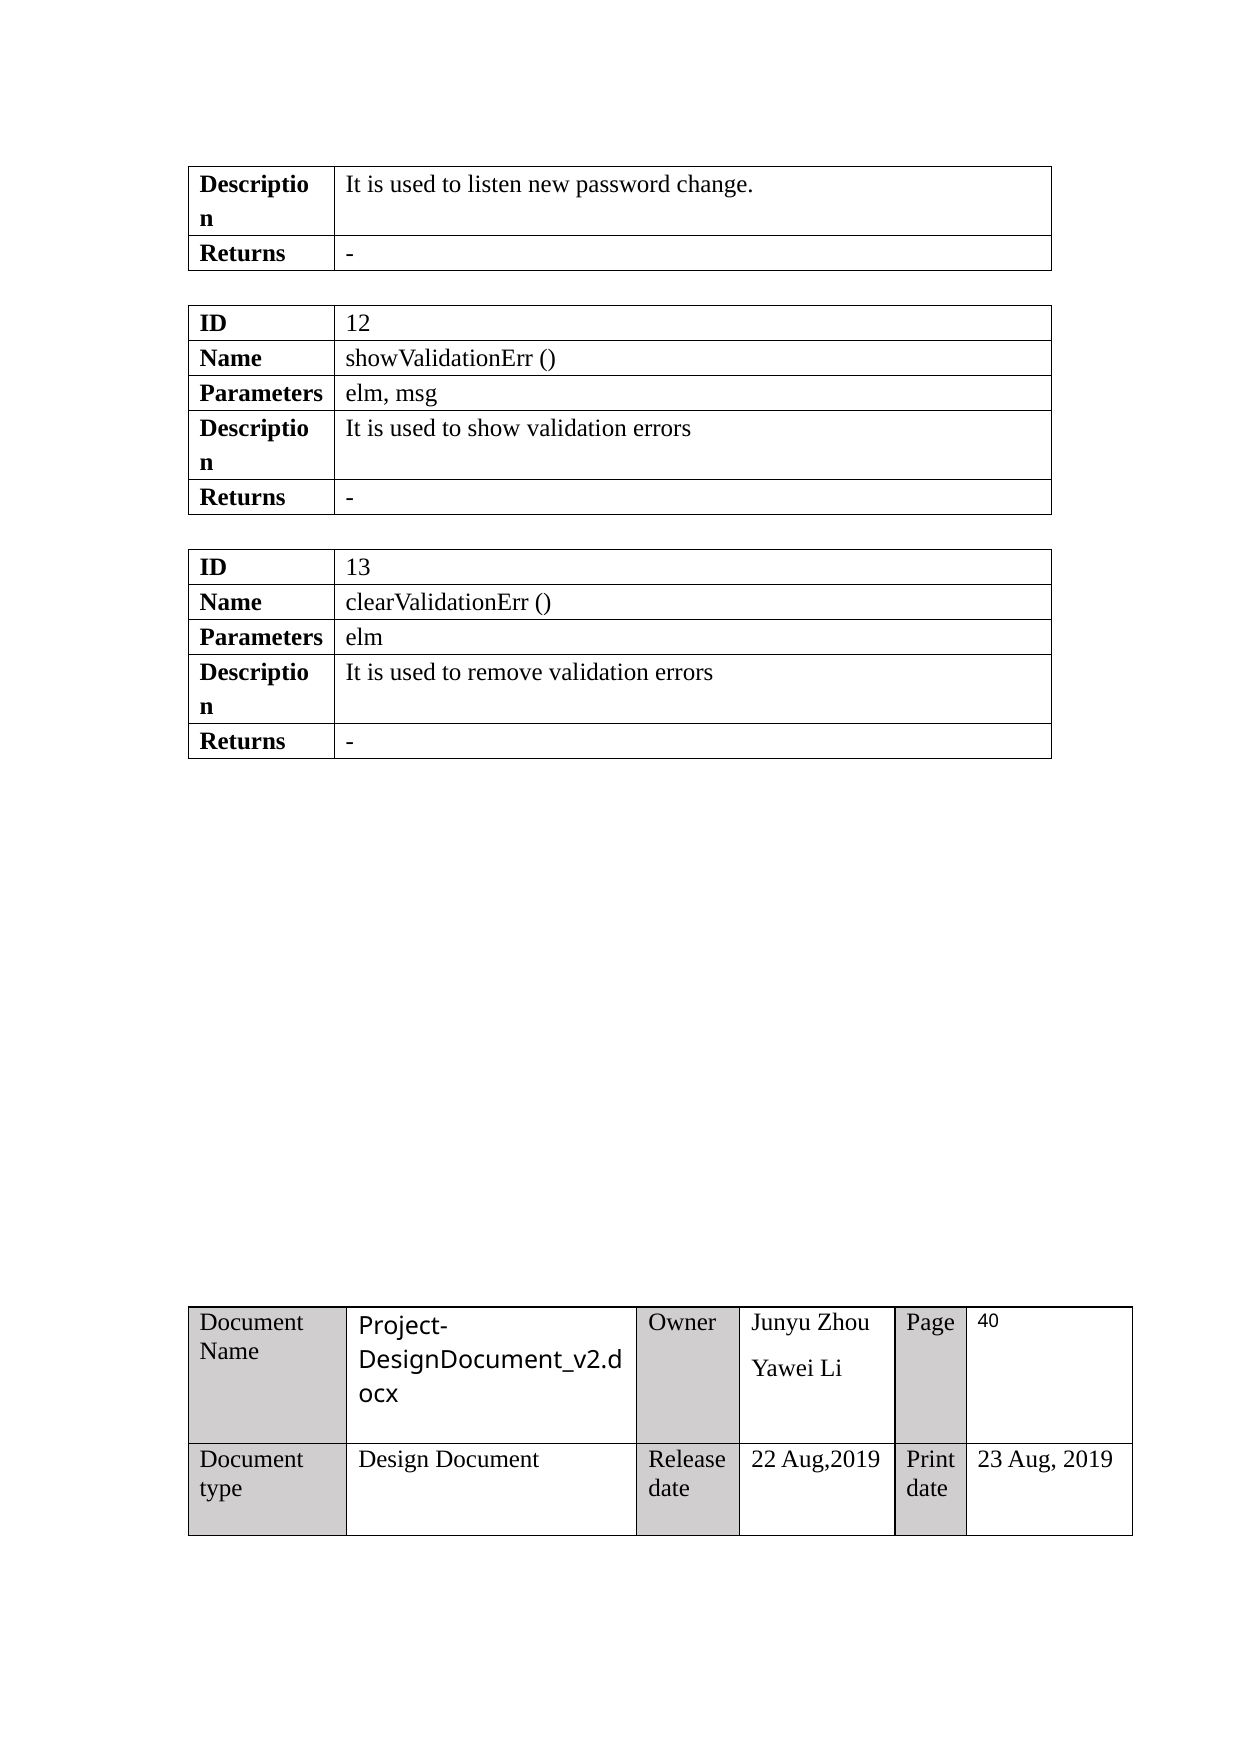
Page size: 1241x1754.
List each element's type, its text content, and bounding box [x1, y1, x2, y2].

table_cell Returns [189, 236, 334, 270]
table_header 12 [335, 306, 1051, 340]
table_cell Description [189, 411, 334, 479]
table_cell Name [189, 341, 334, 375]
table_header ID [189, 550, 334, 584]
table_cell elm, msg [335, 376, 1051, 410]
table_cell It is used to show validation errors [335, 411, 1051, 479]
table_cell Description [189, 167, 334, 235]
table_cell It is used to remove validation errors [335, 655, 1051, 723]
table_cell Description [189, 655, 334, 723]
table_cell - [335, 236, 1051, 270]
table_cell clearValidationErr () [335, 585, 1051, 619]
table_cell Parameters [189, 376, 334, 410]
table_cell Returns [189, 480, 334, 514]
table_cell - [335, 724, 1051, 758]
table_cell showValidationErr () [335, 341, 1051, 375]
table_cell It is used to listen new password change. [335, 167, 1051, 235]
table_header 13 [335, 550, 1051, 584]
table_cell elm [335, 620, 1051, 654]
table_header ID [189, 306, 334, 340]
table_cell Returns [189, 724, 334, 758]
table_cell Name [189, 585, 334, 619]
table_cell - [335, 480, 1051, 514]
table_cell Parameters [189, 620, 334, 654]
